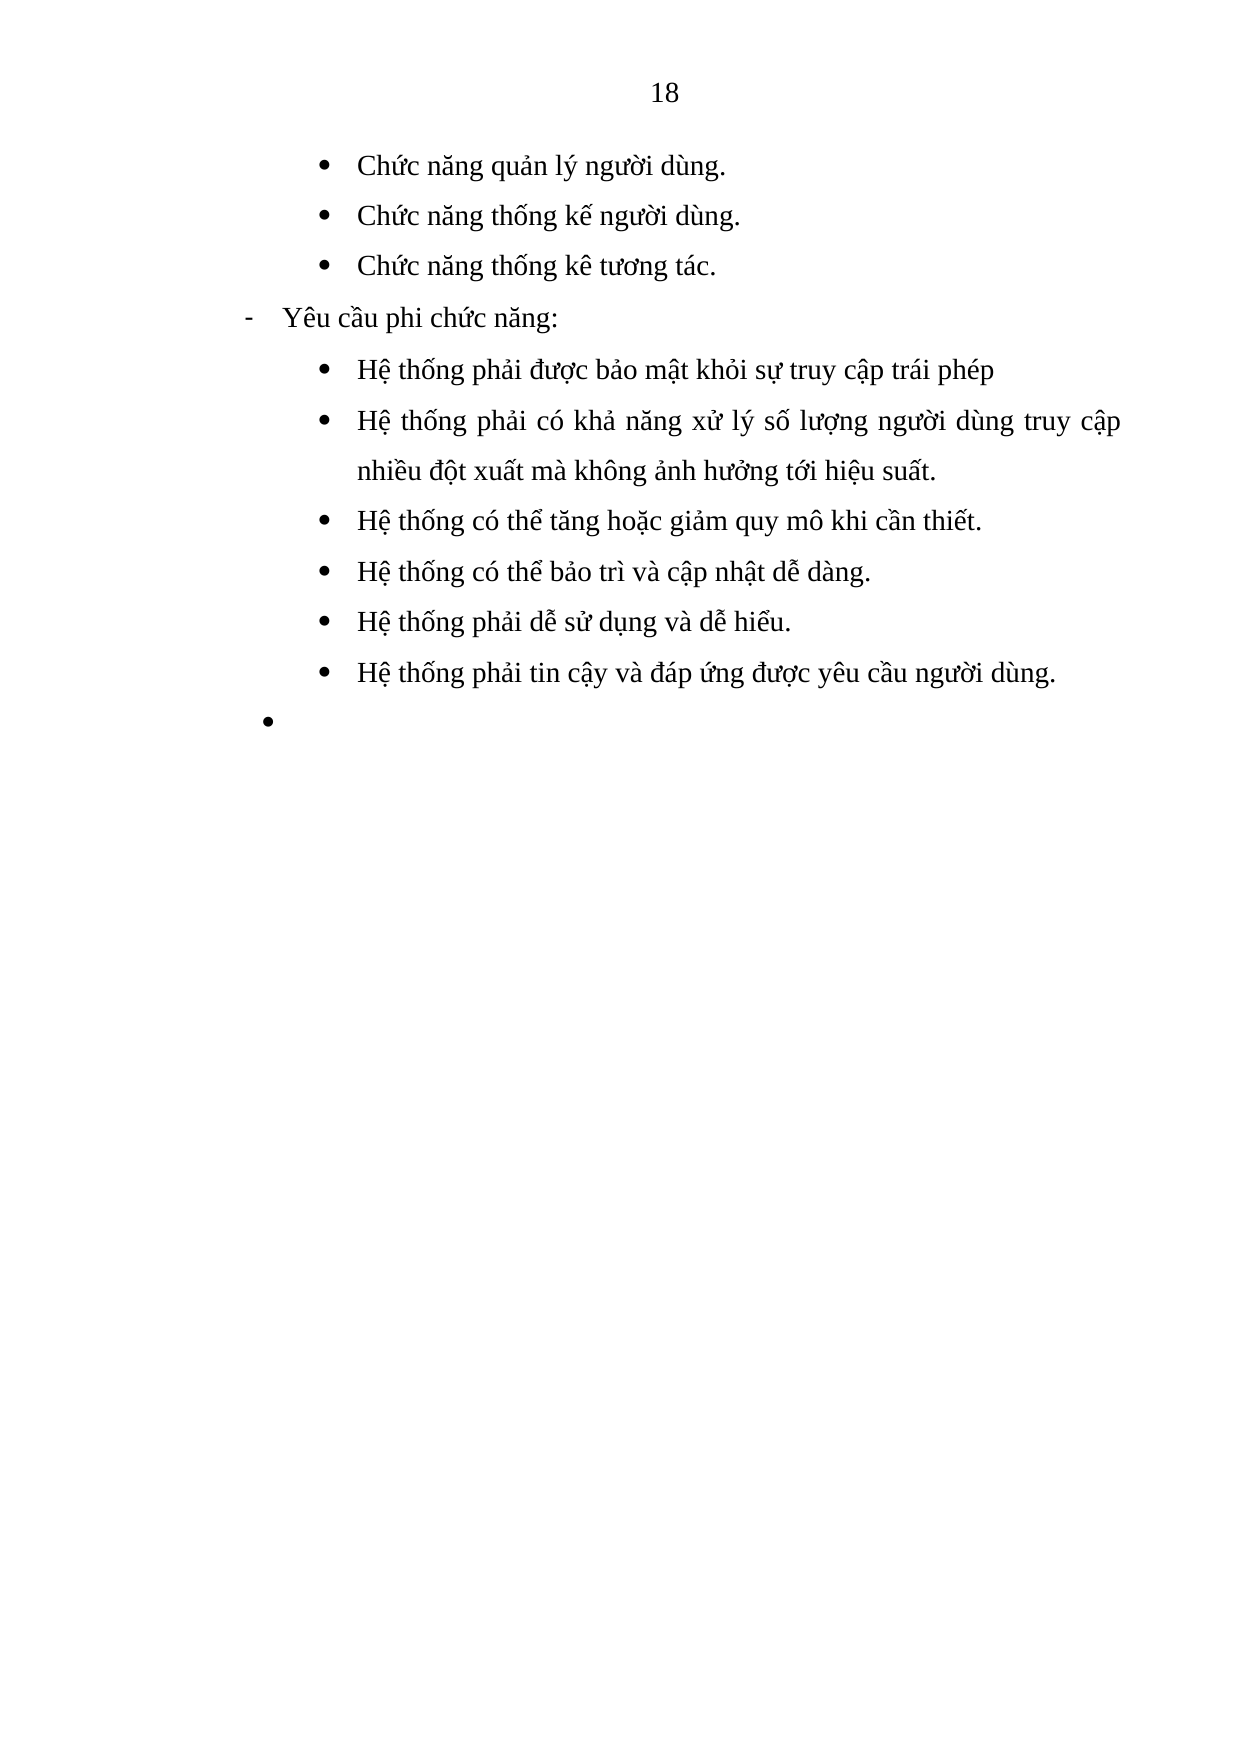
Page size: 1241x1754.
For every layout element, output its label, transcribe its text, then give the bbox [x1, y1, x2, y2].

list Chức năng thống kê tương tác. [319, 248, 1122, 282]
list Hệ thống phải được bảo mật khỏi sự truy cập trái phép [319, 352, 1122, 386]
list Chức năng thống kế người dùng. [319, 198, 1122, 232]
list Chức năng quản lý người dùng. [319, 148, 1122, 181]
list Hệ thống phải dễ sử dụng và dễ hiểu. [319, 604, 1122, 638]
list Hệ thống phải có khả năng xử lý số lượng người dùng truy cập nhiều đột xuất mà không ảnh hưởng tới hiệu suất. [319, 403, 1122, 487]
list Hệ thống phải tin cậy và đáp ứng được yêu cầu người dùng. [319, 655, 1122, 688]
list Hệ thống có thể bảo trì và cập nhật dễ dàng. [319, 554, 1122, 588]
list Yêu cầu phi chức năng: [244, 299, 1122, 334]
list Hệ thống có thể tăng hoặc giảm quy mô khi cần thiết. [319, 503, 1122, 537]
